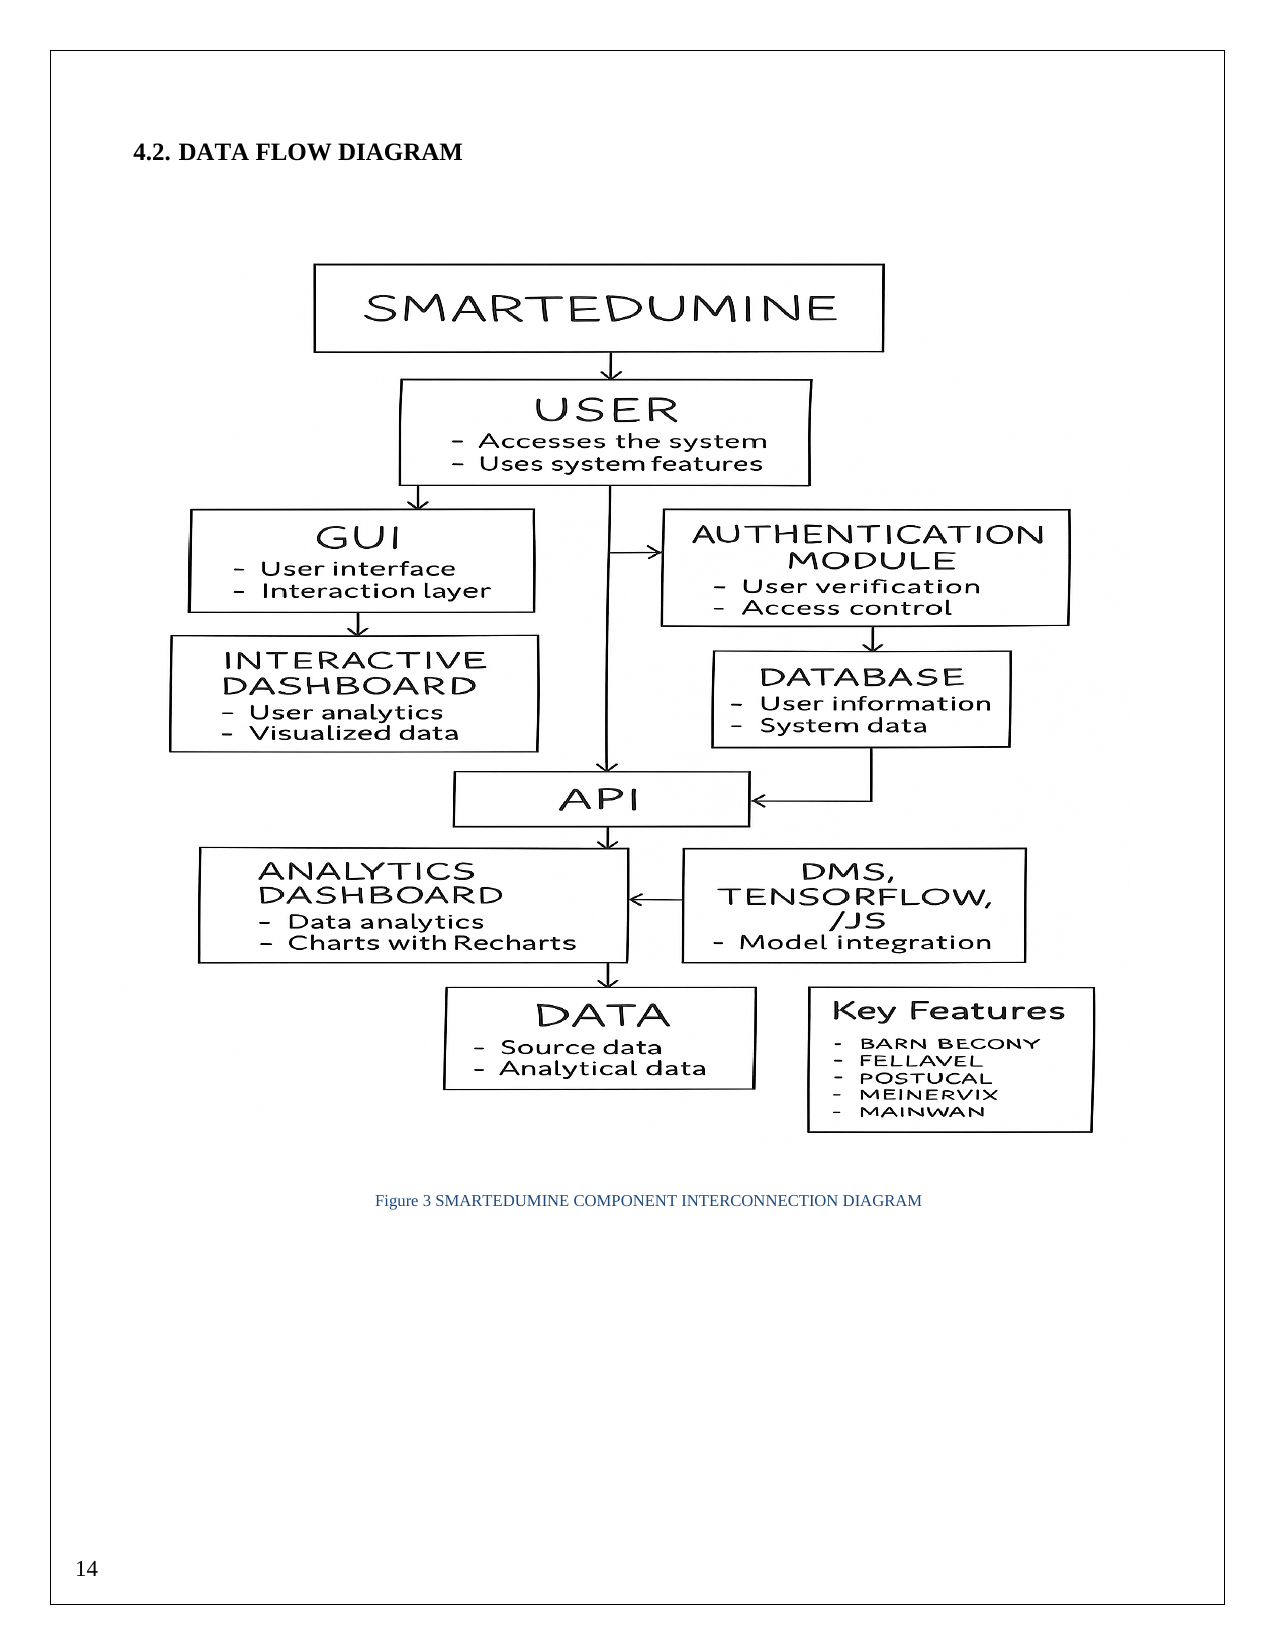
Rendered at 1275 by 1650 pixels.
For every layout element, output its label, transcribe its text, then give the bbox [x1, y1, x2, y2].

subtitle DATA FLOW DIAGRAM [133, 137, 1151, 166]
text Figure 3 SMARTEDUMINE COMPONENT INTERCONNECTION DIAGRAM [300, 1191, 1151, 1210]
picture [95, 242, 1130, 1149]
